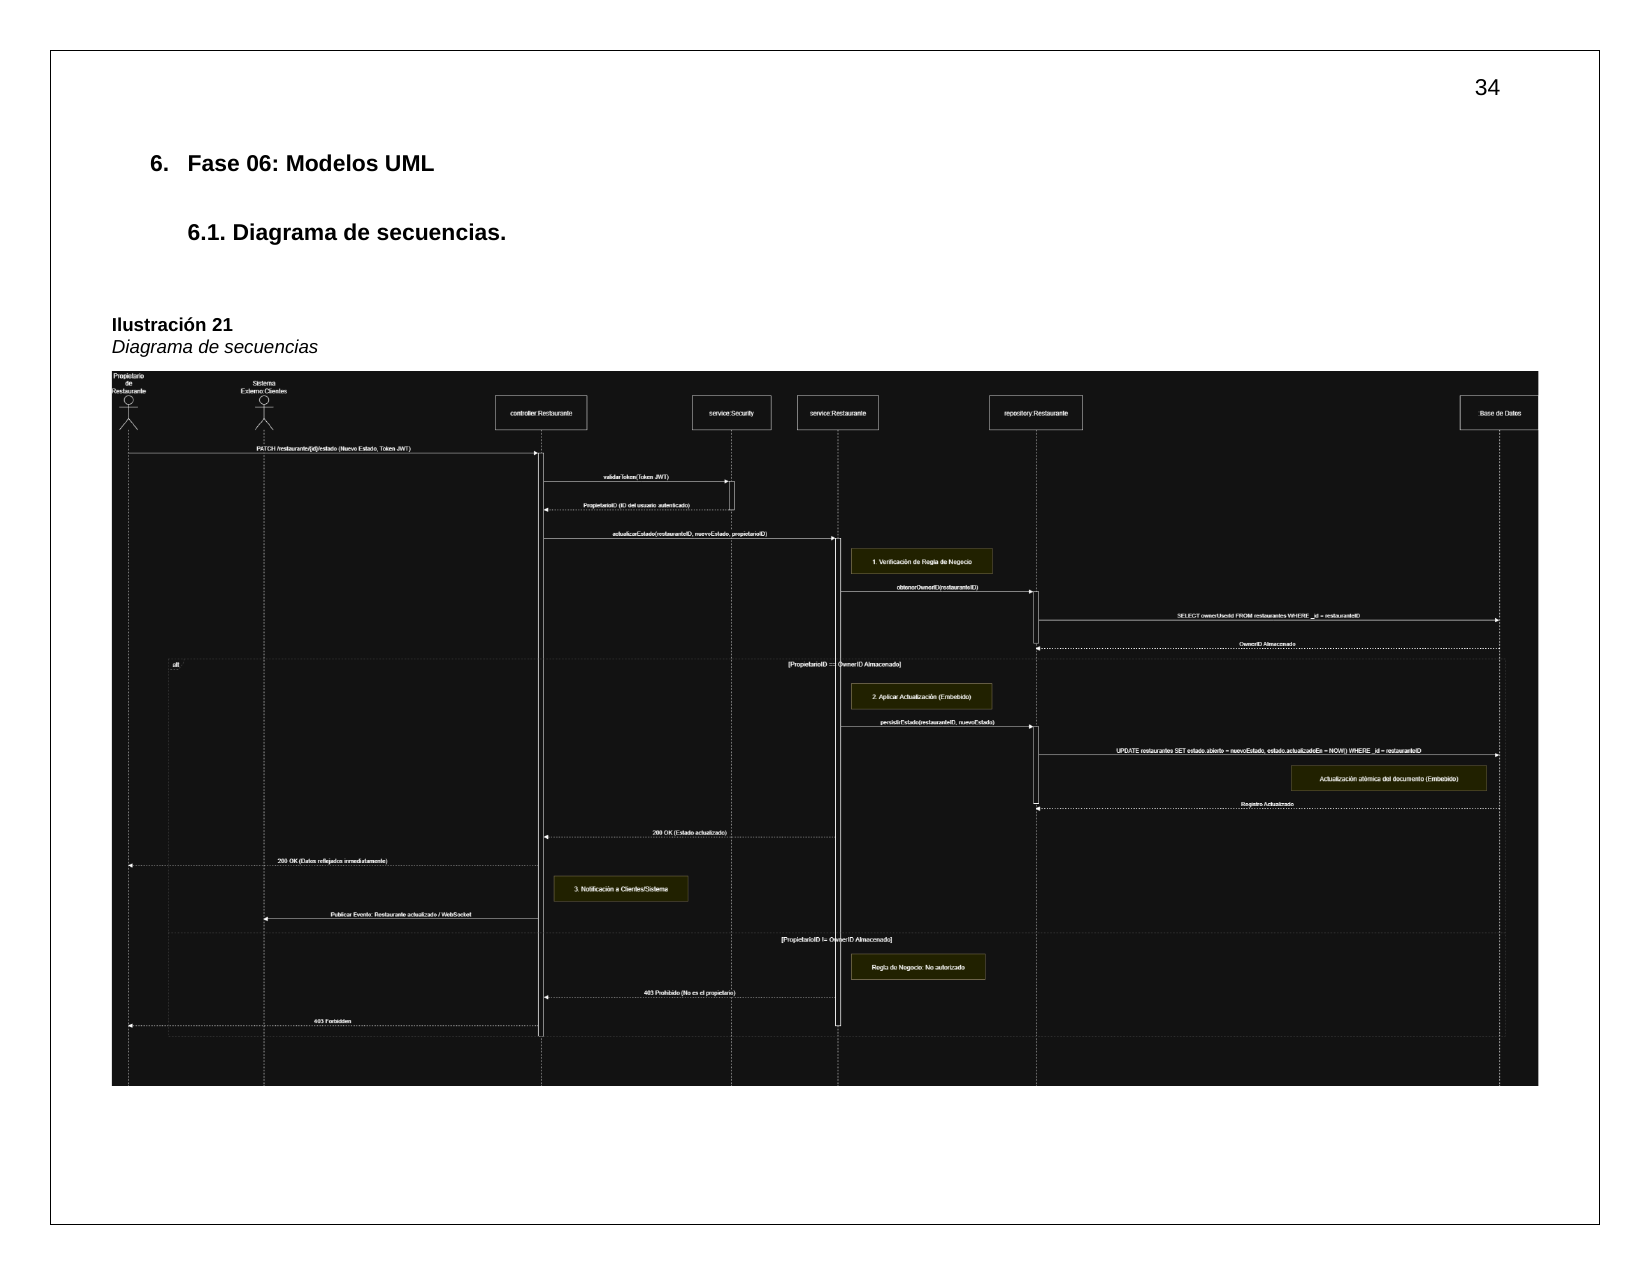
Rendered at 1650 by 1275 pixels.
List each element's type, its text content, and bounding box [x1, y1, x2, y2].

picture [111, 371, 1539, 1086]
subtitle Diagrama de secuencias. [187, 219, 1500, 246]
subtitle Fase 06: Modelos UML [150, 150, 1500, 176]
